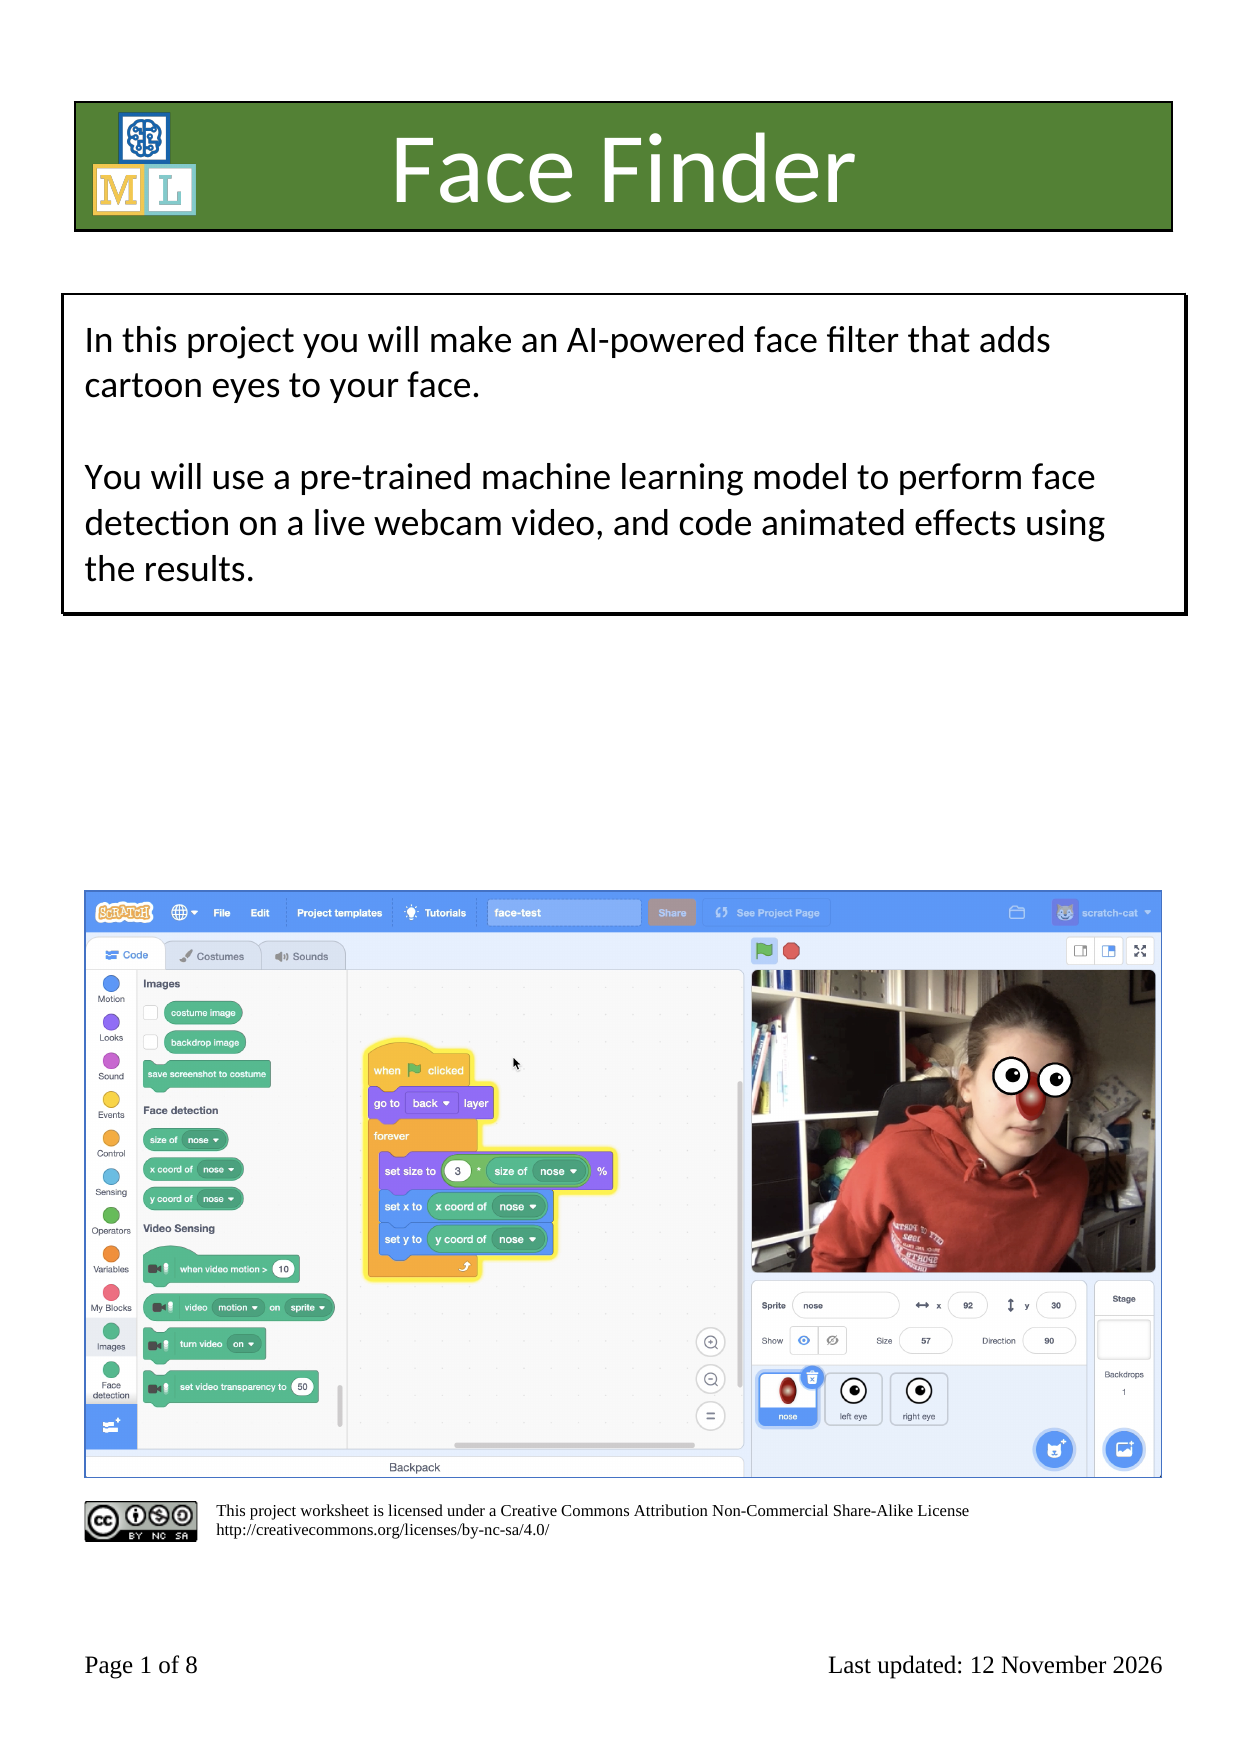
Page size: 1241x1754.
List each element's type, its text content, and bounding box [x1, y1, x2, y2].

text Face Finder [219, 103, 1171, 229]
picture [86, 892, 1161, 1477]
picture [70, 88, 219, 237]
picture [84, 1501, 198, 1542]
text http://creativecommons.org/licenses/by-nc-sa/4.0/ [198, 1520, 1163, 1539]
text In this project you will make an AI-powered face filter that adds cartoon eyes to your face. [64, 295, 1184, 407]
text This project worksheet is licensed under a Creative Commons Attribution Non-Commercial Share-Alike License [198, 1501, 1163, 1520]
text You will use a pre-trained machine learning model to perform face detection on a live webcam video, and code animated effects using the results. [64, 430, 1184, 612]
